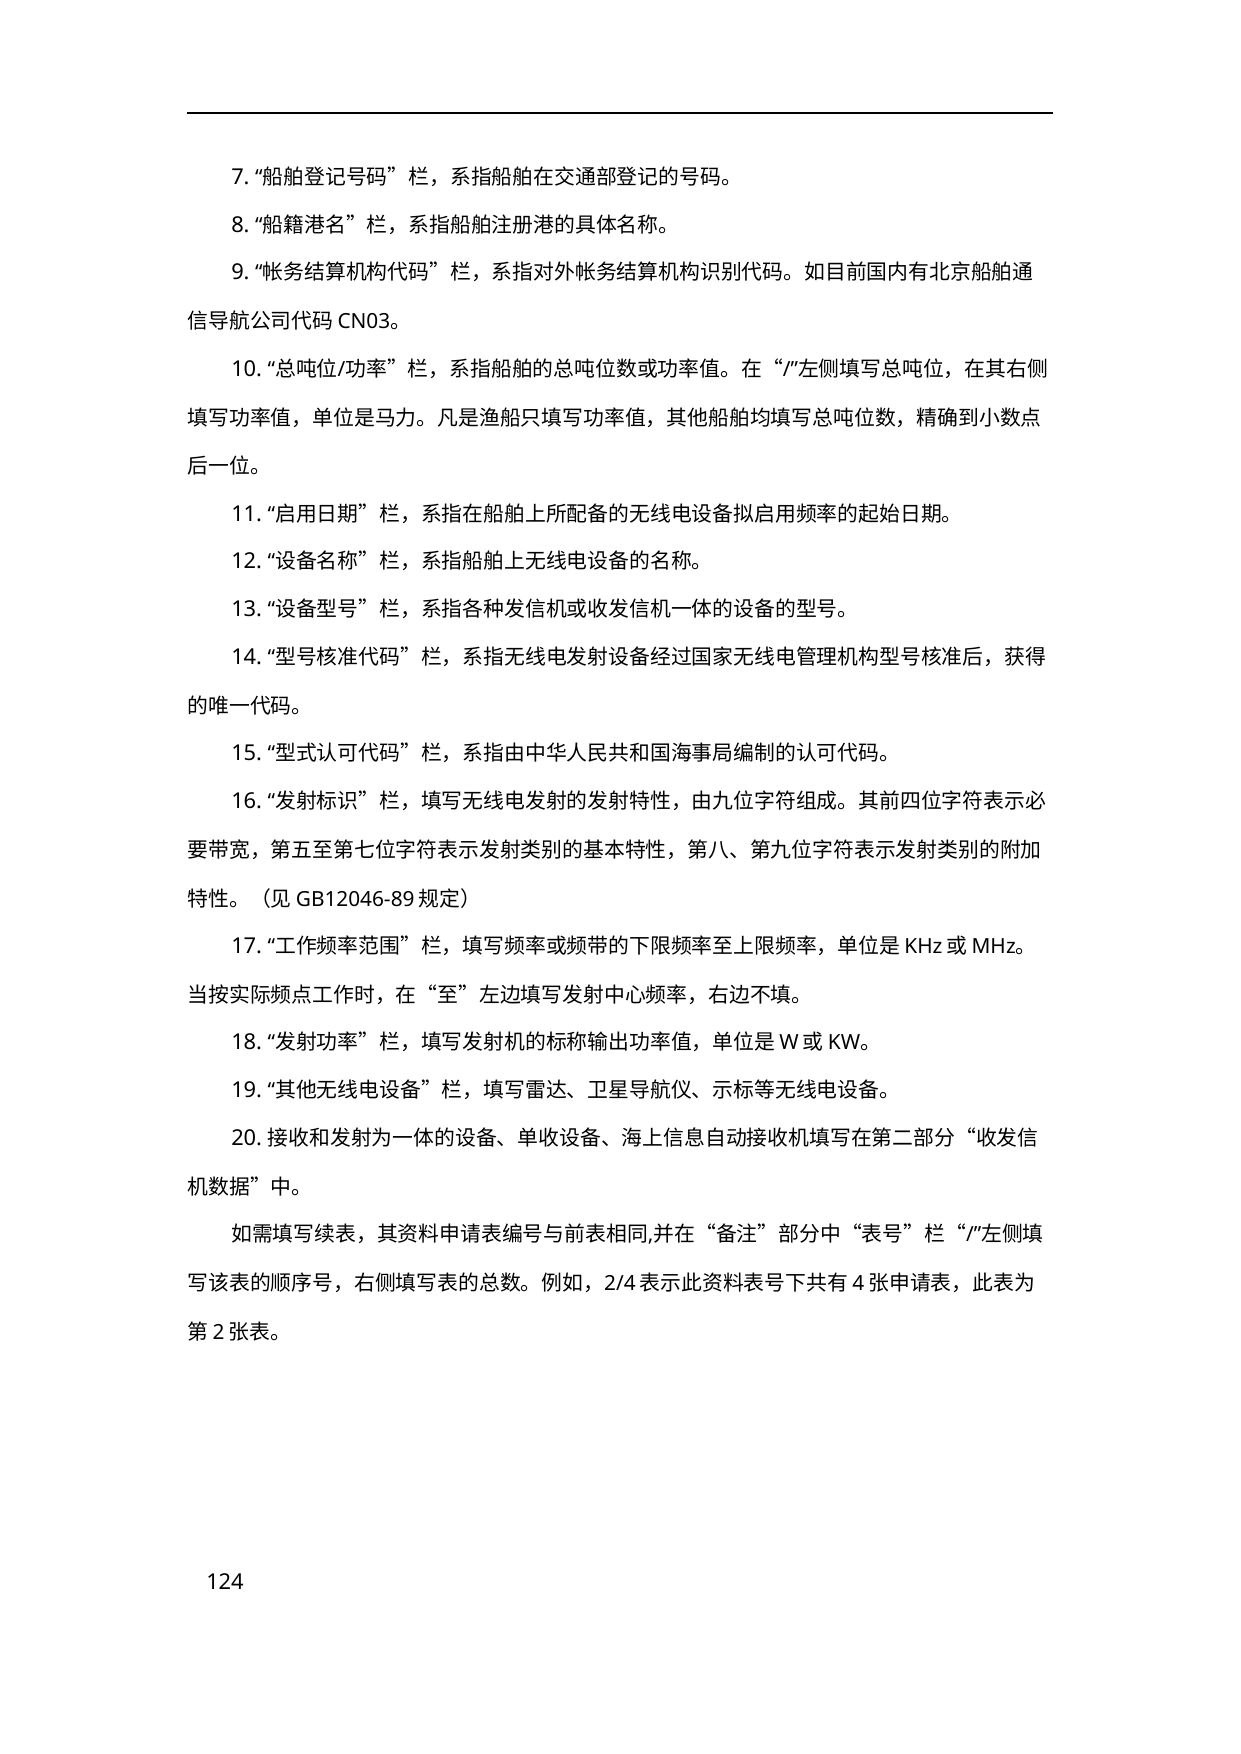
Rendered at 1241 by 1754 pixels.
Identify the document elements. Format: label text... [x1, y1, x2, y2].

list “总吨位/功率”栏，系指船舶的总吨位数或功率值。在“/”左侧填写总吨位，在其右侧填写功率值，单位是马力。凡是渔船只填写功率值，其他船舶均填写总吨位数，精确到小数点后一位。 [187, 351, 1053, 481]
list “型式认可代码”栏，系指由中华人民共和国海事局编制的认可代码。 [187, 736, 1053, 768]
list “帐务结算机构代码”栏，系指对外帐务结算机构识别代码。如目前国内有北京船舶通信导航公司代码CN03。 [187, 254, 1053, 336]
list “船籍港名”栏，系指船舶注册港的具体名称。 [187, 207, 1053, 239]
list “设备名称”栏，系指船舶上无线电设备的名称。 [187, 544, 1053, 576]
list “发射标识”栏，填写无线电发射的发射特性，由九位字符组成。其前四位字符表示必要带宽，第五至第七位字符表示发射类别的基本特性，第八、第九位字符表示发射类别的附加特性。（见GB12046-89规定） [187, 783, 1053, 913]
list “型号核准代码”栏，系指无线电发射设备经过国家无线电管理机构型号核准后，获得的唯一代码。 [187, 639, 1053, 720]
text 如需填写续表，其资料申请表编号与前表相同,并在“备注”部分中“表号”栏“/”左侧填写该表的顺序号，右侧填写表的总数。例如，2/4表示此资料表号下共有4张申请表，此表为第2张表。 [187, 1216, 1053, 1346]
list “船舶登记号码”栏，系指船舶在交通部登记的号码。 [187, 159, 1053, 192]
list “启用日期”栏，系指在船舶上所配备的无线电设备拟启用频率的起始日期。 [187, 496, 1053, 528]
list “发射功率”栏，填写发射机的标称输出功率值，单位是W或KW。 [187, 1025, 1053, 1057]
list 接收和发射为一体的设备、单收设备、海上信息自动接收机填写在第二部分“收发信机数据”中。 [187, 1120, 1053, 1201]
list “工作频率范围”栏，填写频率或频带的下限频率至上限频率，单位是KHz或MHz。当按实际频点工作时，在“至”左边填写发射中心频率，右边不填。 [187, 928, 1053, 1009]
list “其他无线电设备”栏，填写雷达、卫星导航仪、示标等无线电设备。 [187, 1072, 1053, 1105]
list “设备型号”栏，系指各种发信机或收发信机一体的设备的型号。 [187, 591, 1053, 624]
